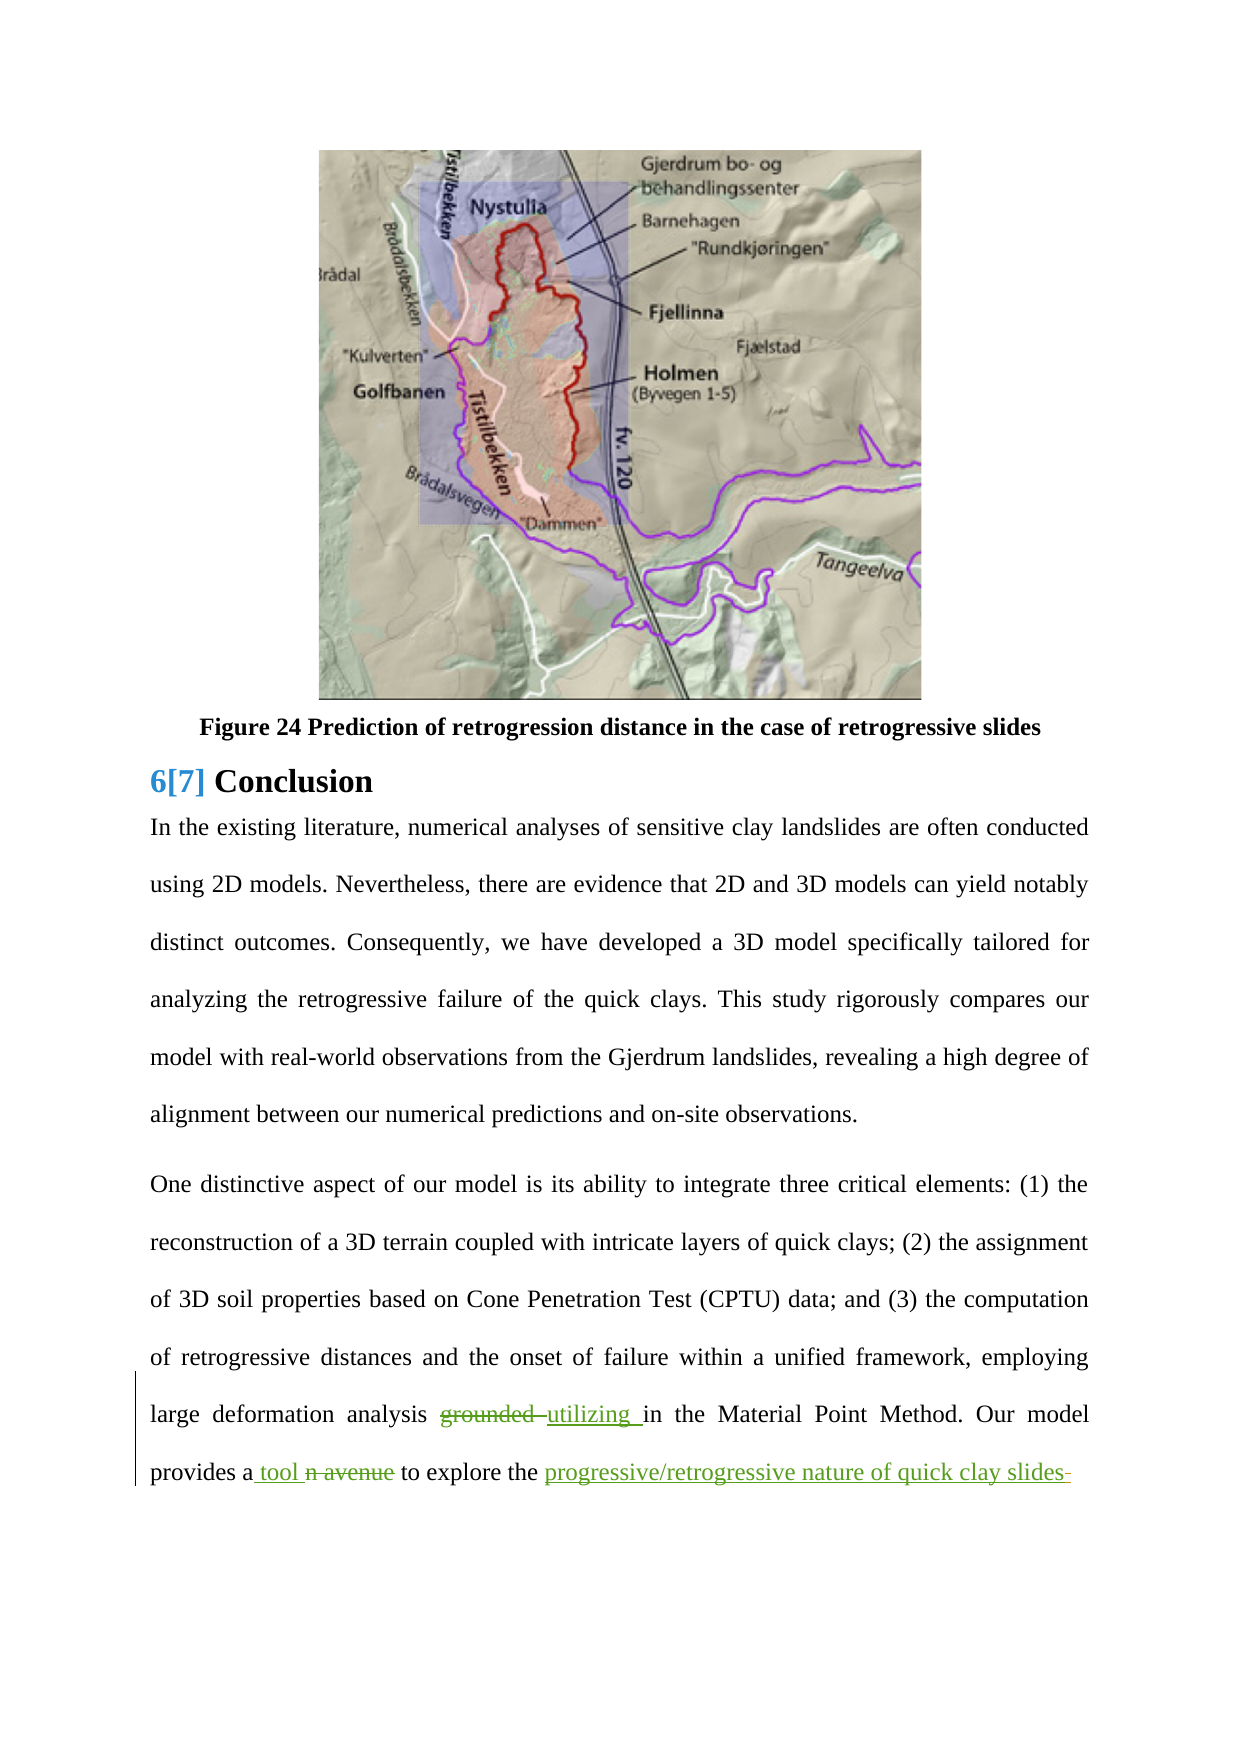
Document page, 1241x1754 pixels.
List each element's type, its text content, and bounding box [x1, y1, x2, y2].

picture [318, 150, 922, 700]
subtitle Conclusion [150, 761, 1090, 799]
text In the existing literature, numerical analyses of sensitive clay landslides are often conducted using 2D models. Nevertheless, there are evidence that 2D and 3D models can yield notably distinct outcomes. Consequently, we have developed a 3D model specifically tailored for analyzing the retrogressive failure of the quick clays. This study rigorously compares our model with real-world observations from the Gjerdrum landslides, revealing a high degree of alignment between our numerical predictions and on-site observations. [150, 812, 1090, 1128]
text One distinctive aspect of our model is its ability to integrate three critical elements: (1) the reconstruction of a 3D terrain coupled with intricate layers of quick clays; (2) the assignment of 3D soil properties based on Cone Penetration Test (CPTU) data; and (3) the computation of retrogressive distances and the onset of failure within a unified framework, employing large deformation analysis in the Material Point Method. Our model provides a to explore the [150, 1169, 1090, 1486]
